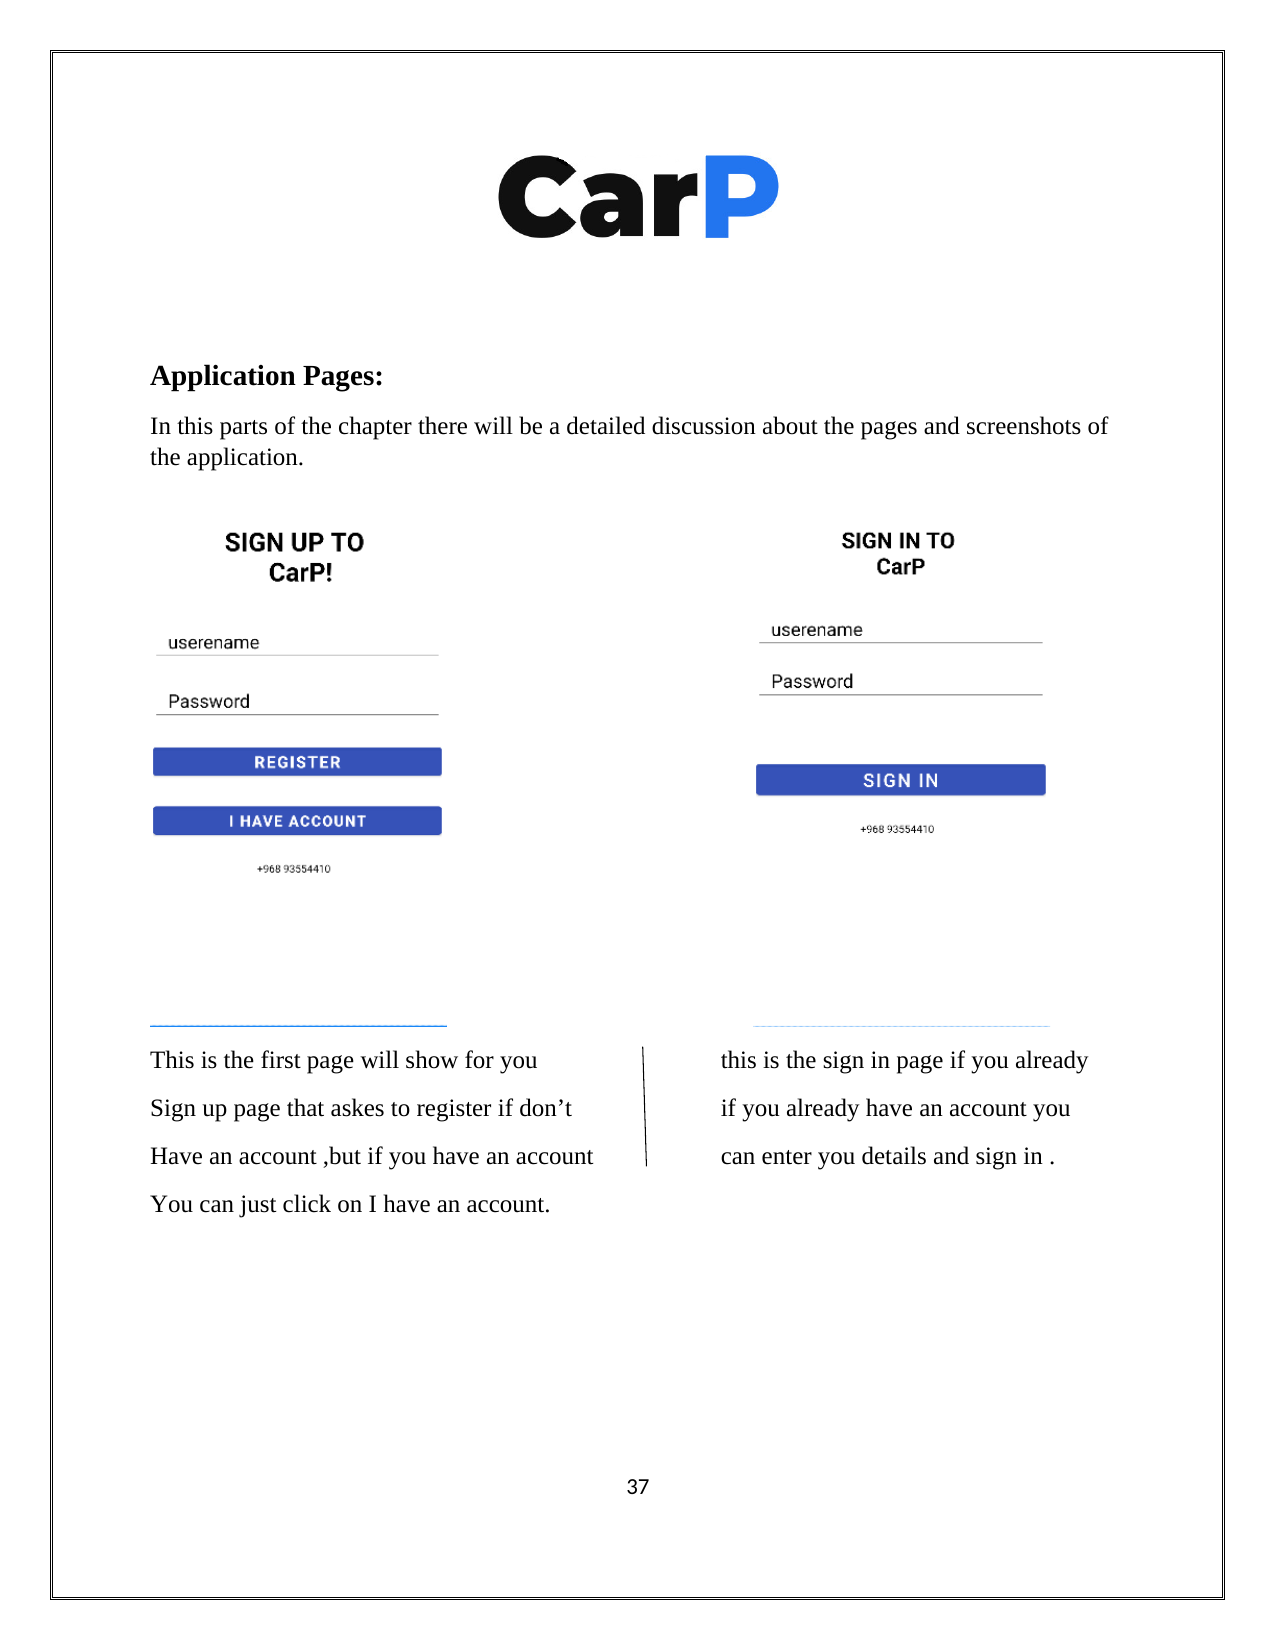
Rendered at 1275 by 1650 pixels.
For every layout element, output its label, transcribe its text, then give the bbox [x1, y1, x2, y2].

picture [150, 490, 447, 1027]
picture [495, 150, 780, 240]
text Application Pages: [150, 358, 1125, 392]
text Have an account ,but if you have an account can enter you details and sign in . [150, 1141, 1125, 1170]
text This is the first page will show for you this is the sign in page if you already [644, 1046, 1125, 1074]
text You can just click on I have an account. [150, 1189, 1125, 1217]
text This is the first page will show for you this is the sign in page if you already [150, 1046, 643, 1074]
text Sign up page that askes to register if don’t if you already have an account you [645, 1093, 1125, 1122]
text Sign up page that askes to register if don’t if you already have an account you [150, 1093, 644, 1122]
picture [753, 491, 1050, 1027]
text In this parts of the chapter there will be a detailed discussion about the pages and screenshots of the application. [150, 411, 1125, 471]
